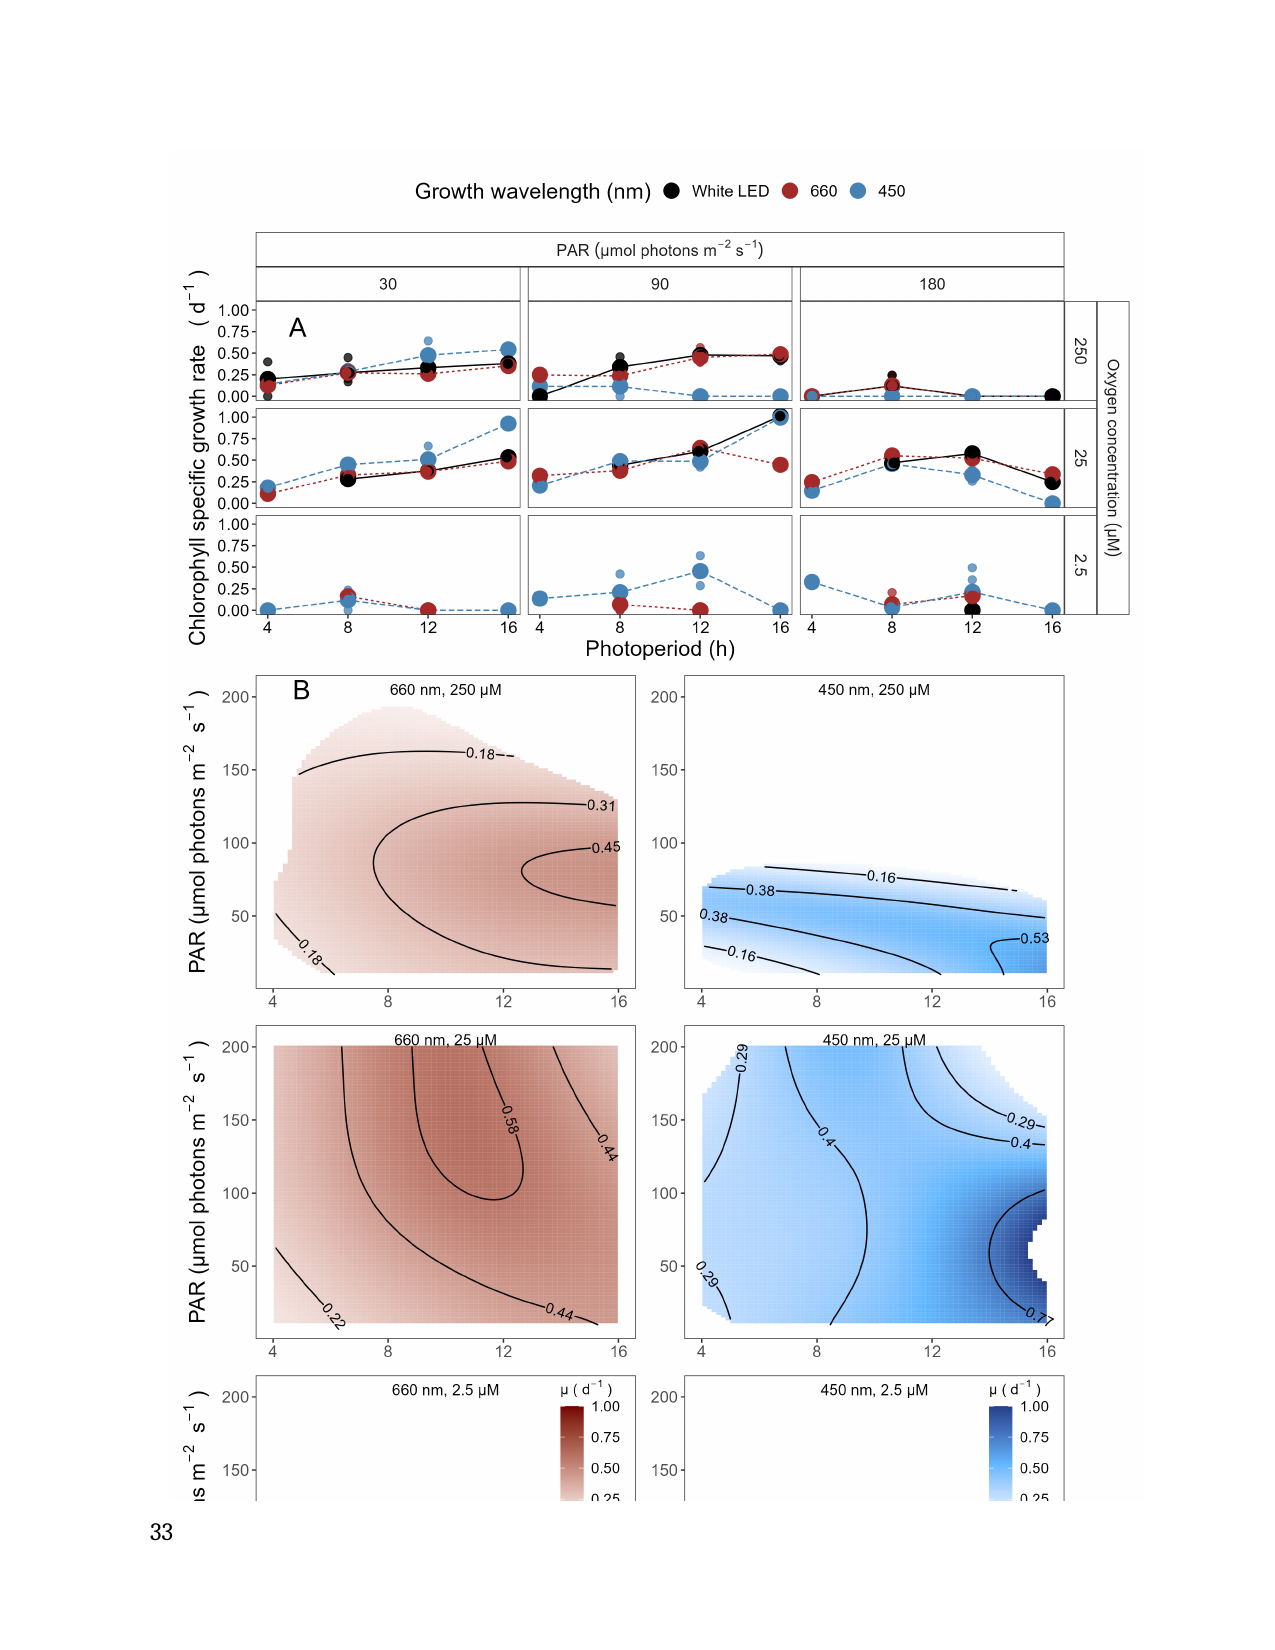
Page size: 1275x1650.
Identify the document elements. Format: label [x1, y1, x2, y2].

picture [168, 150, 1144, 1501]
